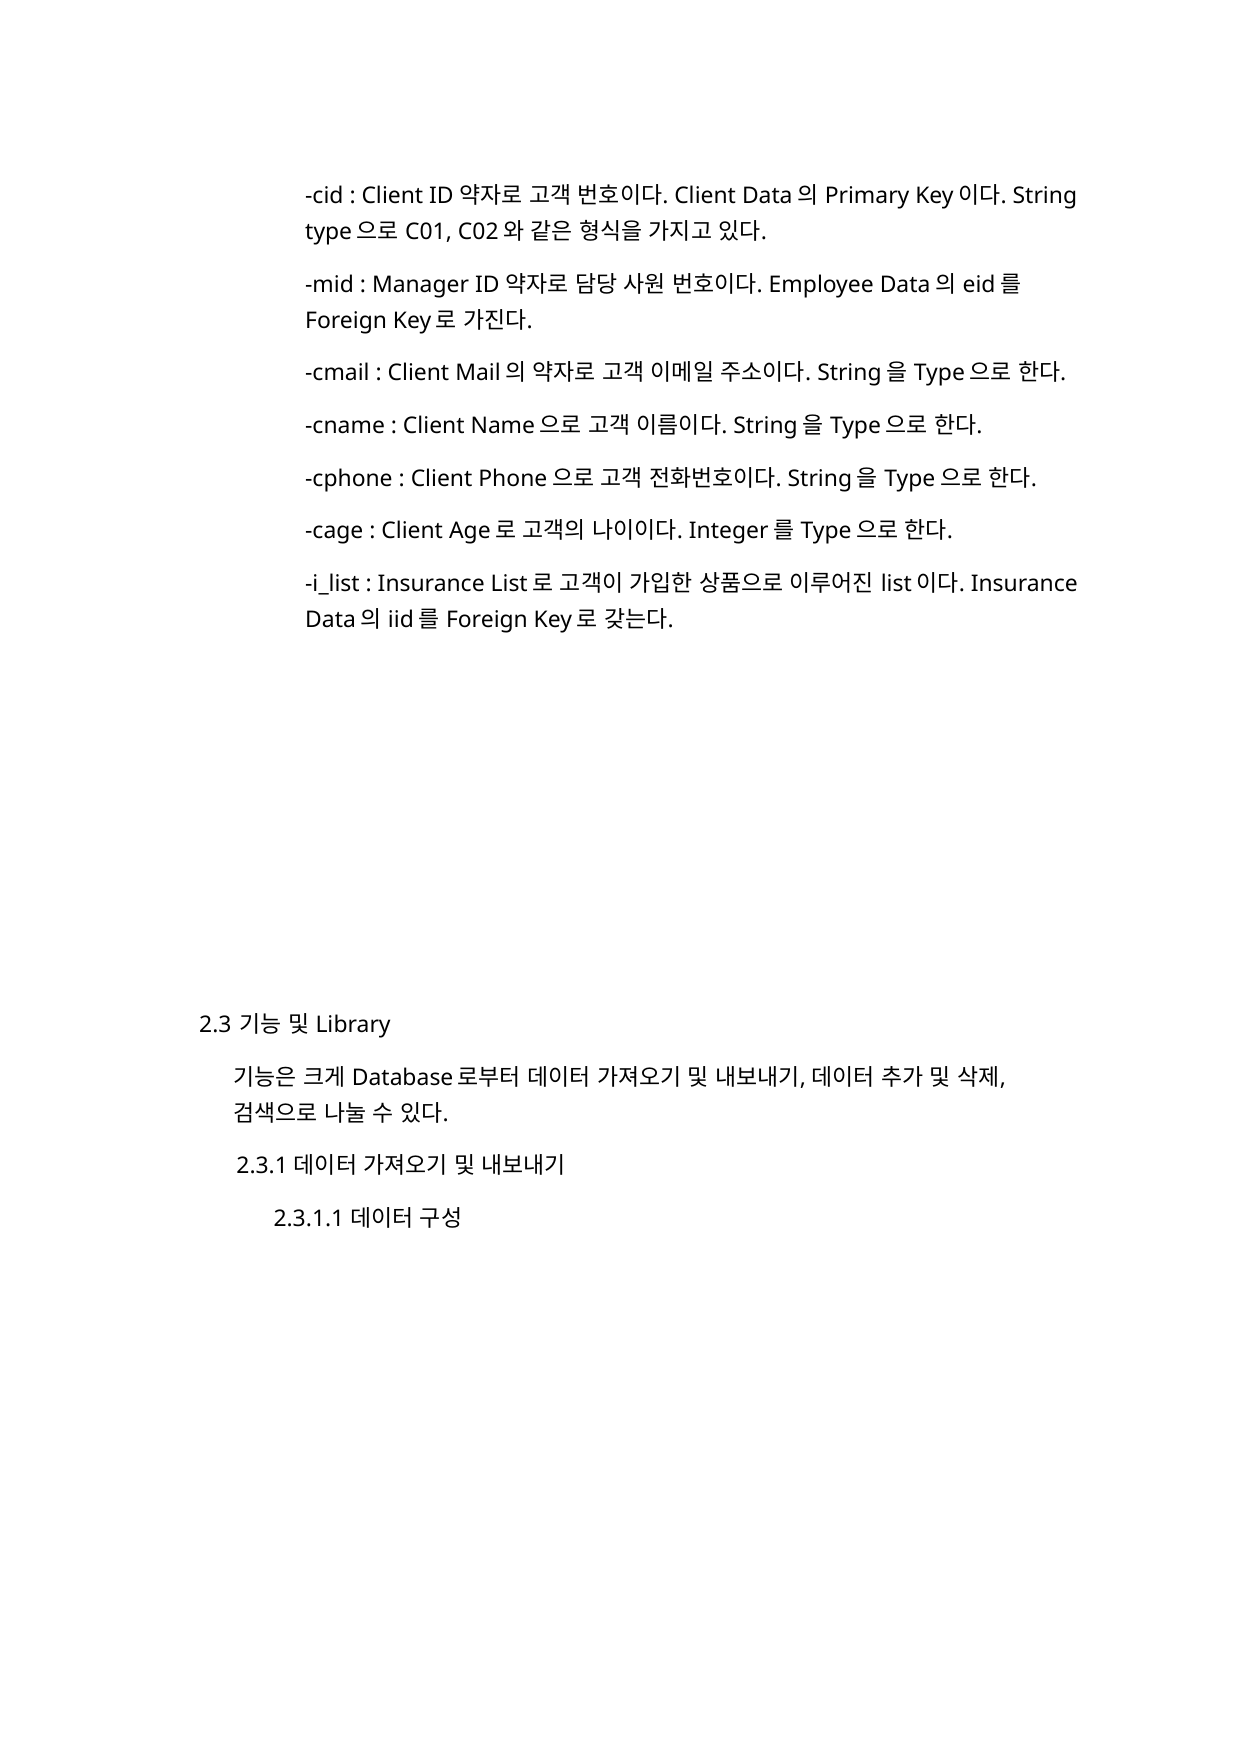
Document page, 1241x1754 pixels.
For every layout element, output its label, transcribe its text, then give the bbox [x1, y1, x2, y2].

text -cphone : Client Phone으로 고객 전화번호이다. String을 Type으로 한다. [305, 459, 1090, 493]
text -cmail : Client Mail의 약자로 고객 이메일 주소이다. String을 Type으로 한다. [305, 354, 1090, 388]
text 기능은 크게 Database로부터 데이터 가져오기 및 내보내기, 데이터 추가 및 삭제, 검색으로 나눌 수 있다. [233, 1059, 1090, 1128]
list 데이터 가져오기 및 내보내기 [236, 1147, 1090, 1181]
list -cage : Client Age로 고객의 나이이다. Integer를 Type으로 한다. [233, 512, 1090, 545]
text -cid : Client ID 약자로 고객 번호이다. Client Data의 Primary Key이다. String type으로 C01, C02와 같은 형식을 가지고 있다. [305, 177, 1090, 246]
list 데이터 구성 [273, 1200, 1090, 1233]
text -cname : Client Name으로 고객 이름이다. String을 Type으로 한다. [233, 407, 1090, 440]
text -mid : Manager ID 약자로 담당 사원 번호이다. Employee Data의 eid를 Foreign Key로 가진다. [305, 266, 1090, 335]
list -i_list : Insurance List로 고객이 가입한 상품으로 이루어진 list이다. Insurance Data의 iid를 Foreign Key로 갖는다. [305, 565, 1090, 634]
list 기능 및 Library [199, 1006, 1090, 1039]
